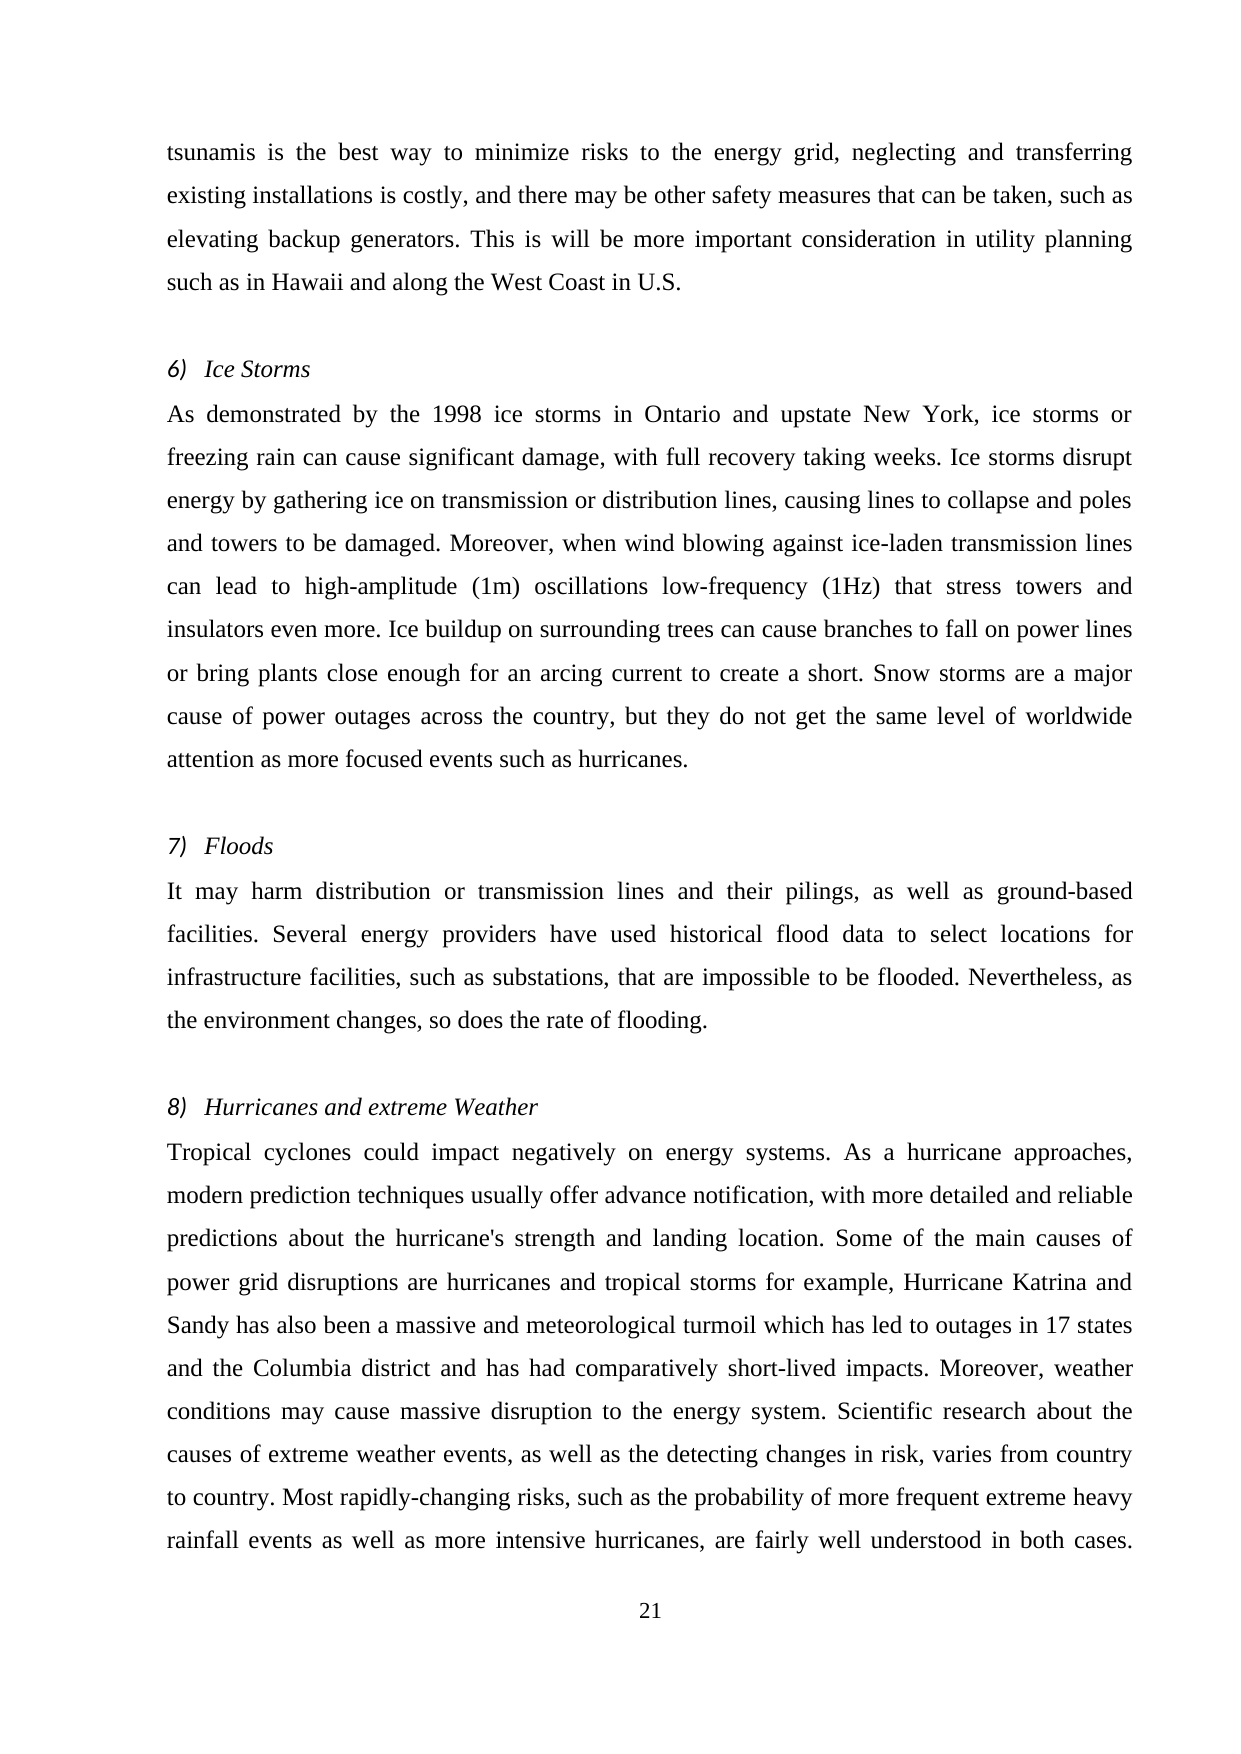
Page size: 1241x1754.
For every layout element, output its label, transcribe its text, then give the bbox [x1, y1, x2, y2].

text As demonstrated by the 1998 ice storms in Ontario and upstate New York, ice storms or freezing rain can cause significant damage, with full recovery taking weeks. Ice storms disrupt energy by gathering ice on transmission or distribution lines, causing lines to collapse and poles and towers to be damaged. Moreover, when wind blowing against ice-laden transmission lines can lead to high-amplitude (1m) oscillations low-frequency (1Hz) that stress towers and insulators even more. Ice buildup on surrounding trees can cause branches to fall on power lines or bring plants close enough for an arcing current to create a short. Snow storms are a major cause of power outages across the country, but they do not get the same level of worldwide attention as more focused events such as hurricanes. [167, 399, 1134, 773]
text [167, 1137, 1134, 1554]
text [167, 137, 1134, 296]
list Hurricanes and extreme Weather [167, 1091, 1134, 1122]
list Floods [167, 830, 1134, 861]
list Ice Storms [167, 353, 1134, 384]
text It may harm distribution or transmission lines and their pilings, as well as ground-based facilities. Several energy providers have used historical flood data to select locations for infrastructure facilities, such as substations, that are impossible to be flooded. Nevertheless, as the environment changes, so does the rate of flooding. [167, 876, 1134, 1034]
